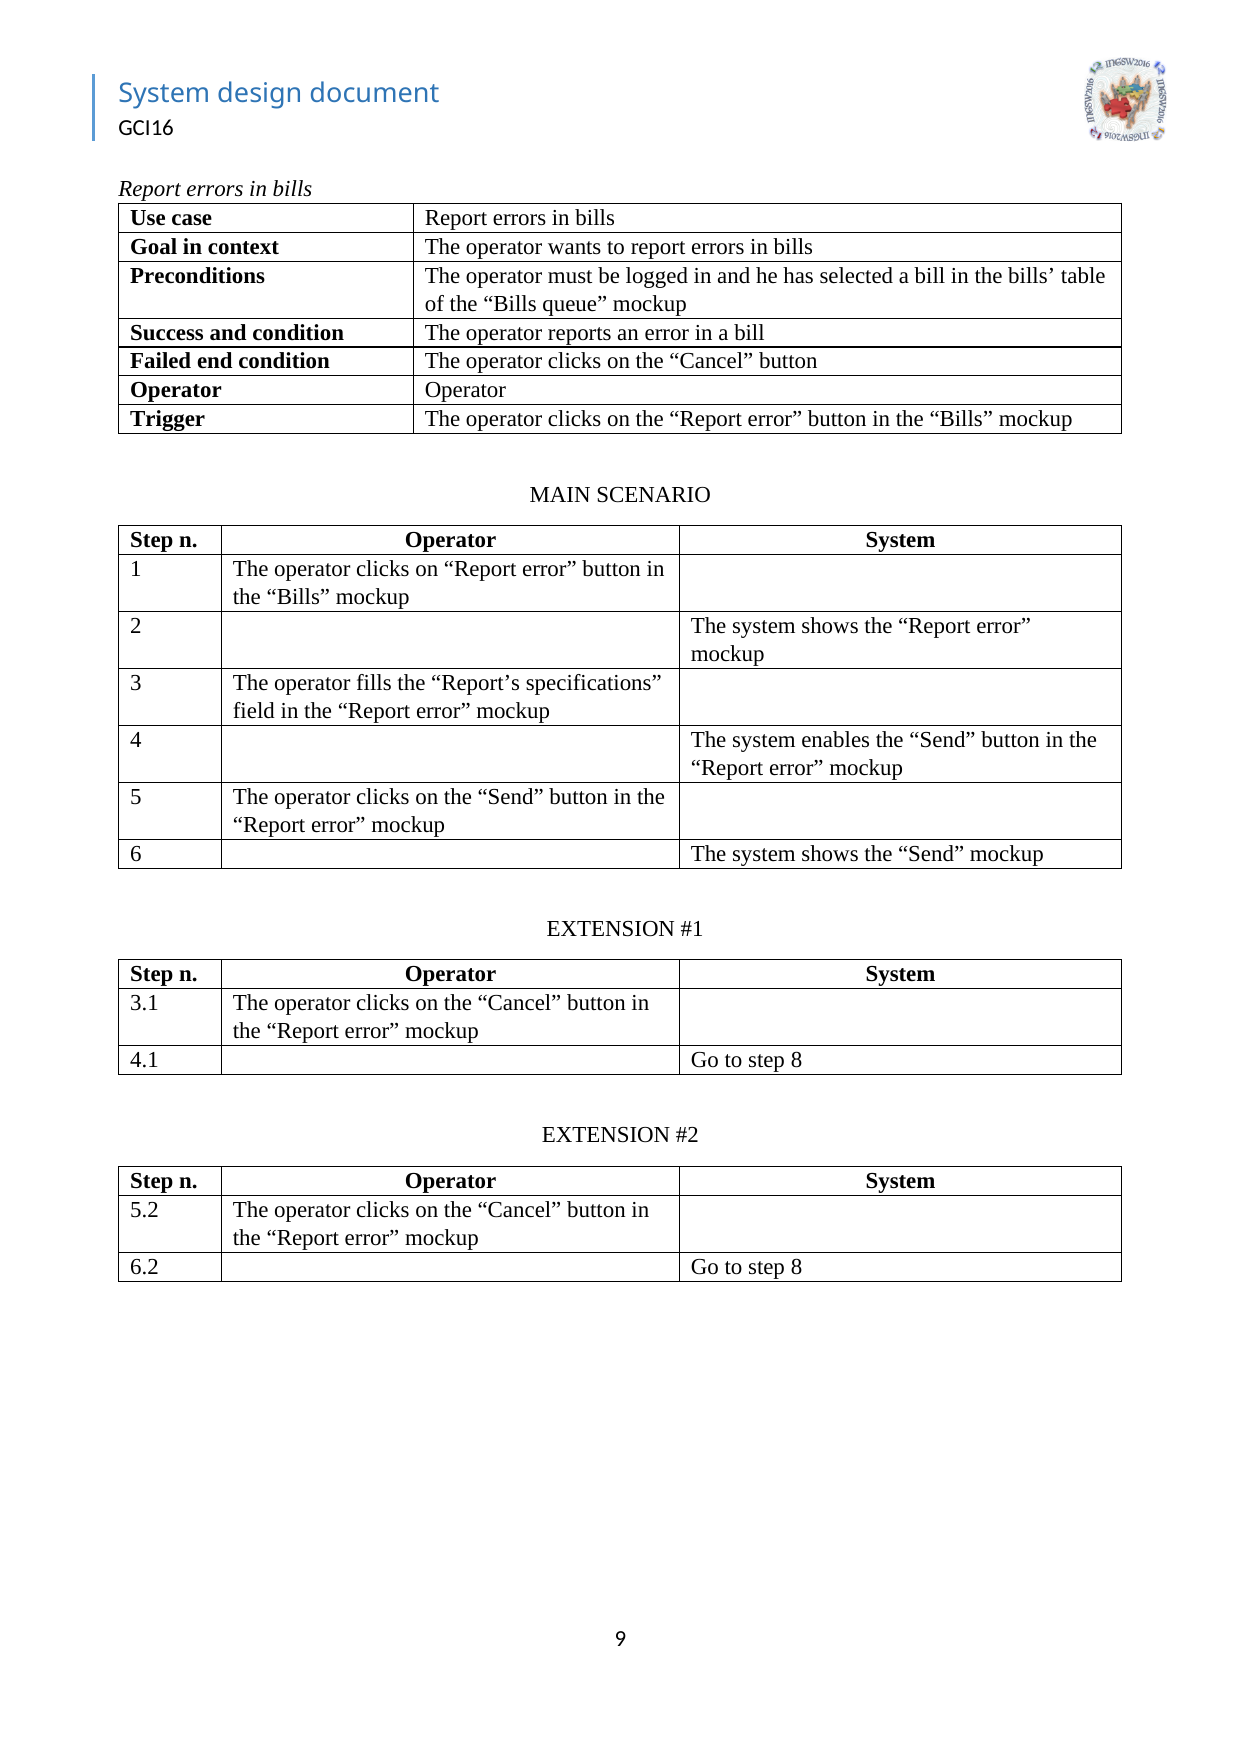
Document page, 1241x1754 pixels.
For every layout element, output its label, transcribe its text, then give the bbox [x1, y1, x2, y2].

text EXTENSION #2 [118, 1121, 1122, 1148]
table_cell [222, 1253, 679, 1281]
picture [1076, 55, 1171, 149]
table_header System [680, 1167, 1121, 1195]
table_header Operator [222, 960, 679, 988]
table_cell Success and condition [119, 319, 413, 346]
table_cell [680, 1196, 1121, 1252]
table_header Step n. [119, 1167, 221, 1195]
table_cell 6 [119, 840, 221, 867]
table_cell [222, 1046, 679, 1074]
table_cell The operator clicks on the “Cancel” button [414, 348, 1121, 375]
table_cell The system enables the “Send” button in the “Report error” mockup [680, 726, 1121, 782]
table_cell The operator clicks on the “Cancel” button in the “Report error” mockup [222, 989, 679, 1045]
subtitle Report errors in bills [118, 175, 1122, 201]
table_cell The operator clicks on the “Report error” button in the “Bills” mockup [414, 405, 1121, 433]
table_cell [680, 783, 1121, 838]
table_header Use case [119, 204, 413, 232]
table_cell Operator [414, 376, 1121, 404]
table_cell 2 [119, 612, 221, 668]
table_header Operator [222, 526, 679, 554]
table_cell [680, 669, 1121, 725]
table_cell [680, 555, 1121, 611]
table_cell The operator reports an error in a bill [414, 319, 1121, 346]
table_cell The operator wants to report errors in bills [414, 233, 1121, 261]
table_cell The operator fills the “Report’s specifications” field in the “Report error” mockup [222, 669, 679, 725]
table_cell 5.2 [119, 1196, 221, 1252]
table_cell The system shows the “Send” mockup [680, 840, 1121, 867]
table_header Step n. [119, 526, 221, 554]
table_cell Operator [119, 376, 413, 404]
text MAIN SCENARIO [118, 481, 1122, 507]
table_cell [222, 612, 679, 668]
table_header System [680, 526, 1121, 554]
table_cell Goal in context [119, 233, 413, 261]
table_cell Trigger [119, 405, 413, 433]
table_cell Go to step 8 [680, 1046, 1121, 1074]
text EXTENSION #1 [118, 915, 1122, 941]
table_cell 1 [119, 555, 221, 611]
table_cell [222, 726, 679, 782]
table_cell The operator clicks on the “Cancel” button in the “Report error” mockup [222, 1196, 679, 1252]
table_cell The system shows the “Report error” mockup [680, 612, 1121, 668]
table_cell 3.1 [119, 989, 221, 1045]
table_cell [222, 840, 679, 867]
table_cell 3 [119, 669, 221, 725]
table_cell Failed end condition [119, 348, 413, 375]
table_cell The operator clicks on “Report error” button in the “Bills” mockup [222, 555, 679, 611]
table_cell 4 [119, 726, 221, 782]
table_header Step n. [119, 960, 221, 988]
table_cell The operator must be logged in and he has selected a bill in the bills’ table of the “Bills queue” mockup [414, 262, 1121, 317]
table_cell The operator clicks on the “Send” button in the “Report error” mockup [222, 783, 679, 838]
table_header Operator [222, 1167, 679, 1195]
table_cell 5 [119, 783, 221, 838]
table_cell Go to step 8 [680, 1253, 1121, 1281]
table_header Report errors in bills [414, 204, 1121, 232]
table_cell 6.2 [119, 1253, 221, 1281]
table_cell [680, 989, 1121, 1045]
table_header System [680, 960, 1121, 988]
table_cell Preconditions [119, 262, 413, 317]
table_cell 4.1 [119, 1046, 221, 1074]
